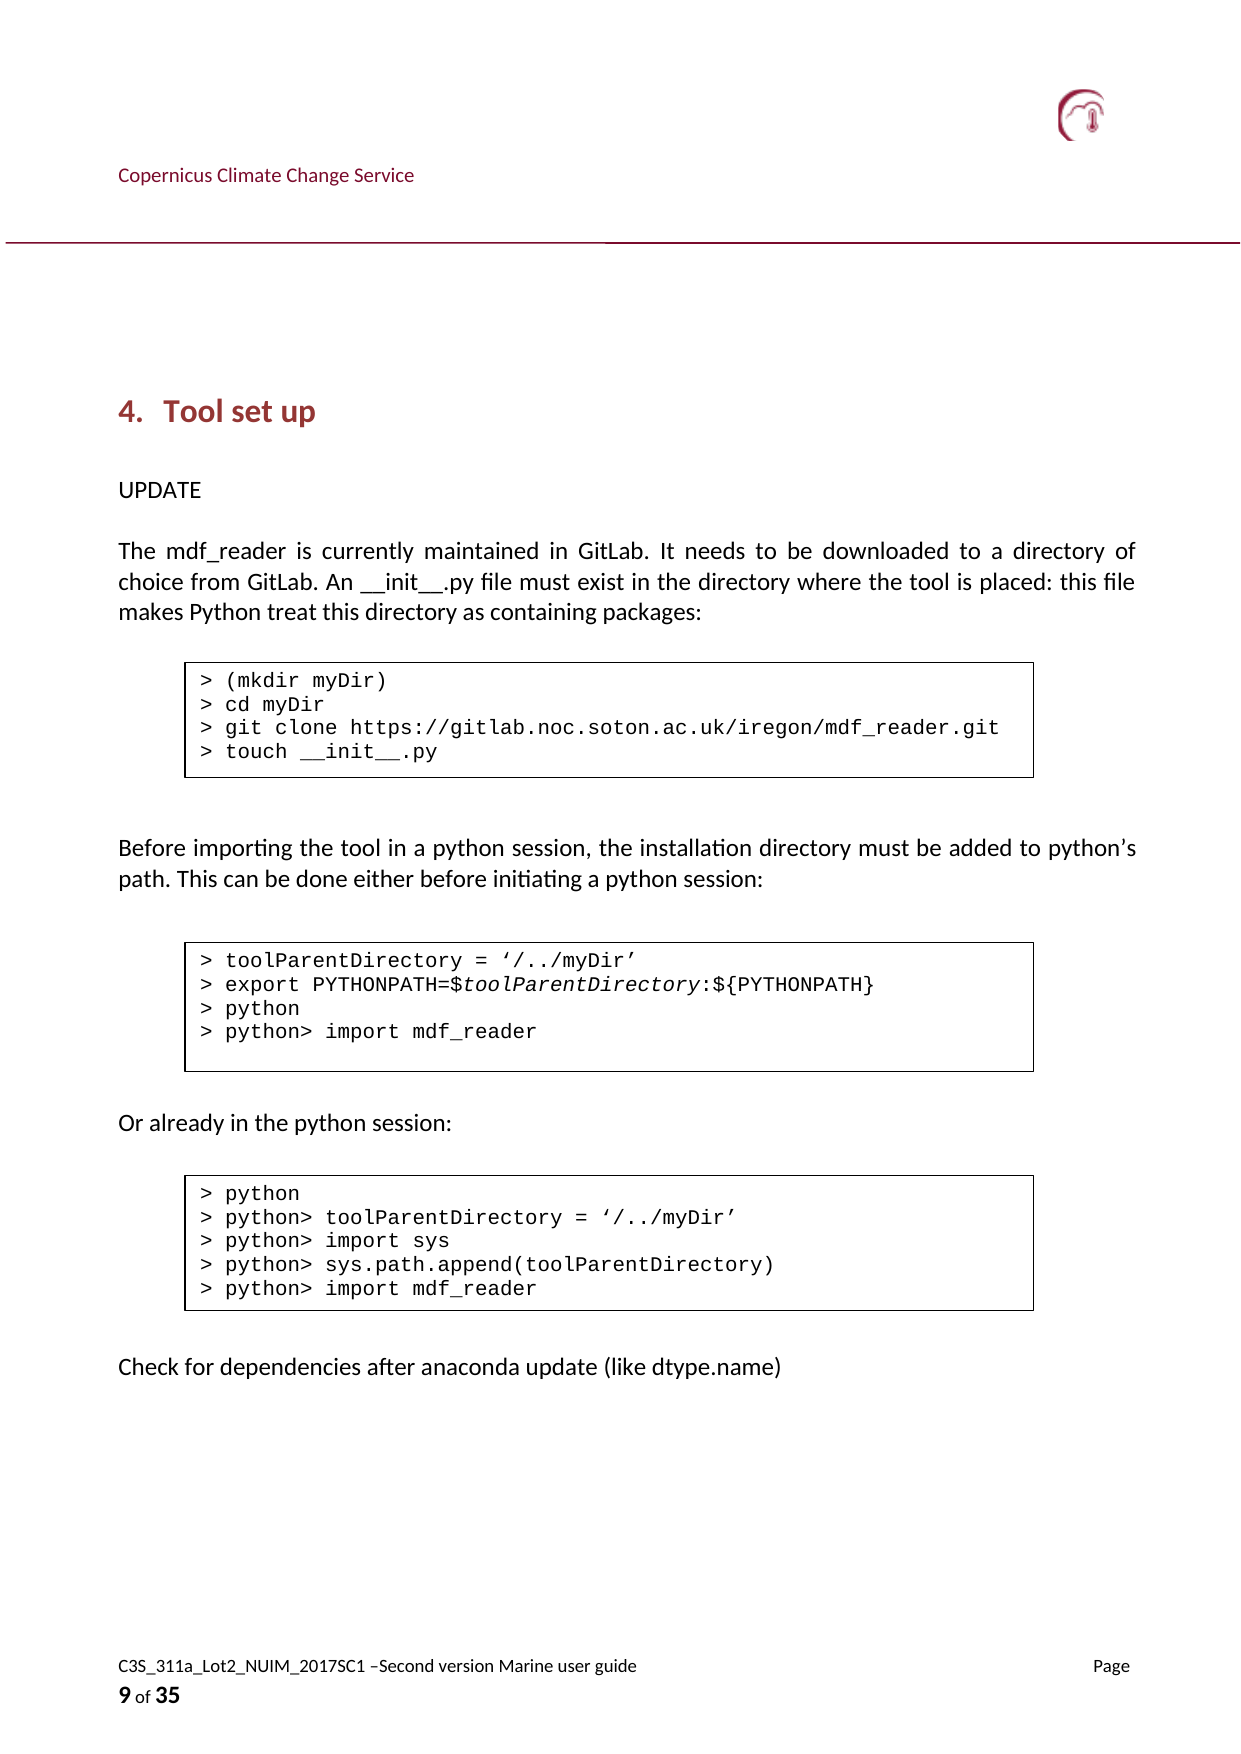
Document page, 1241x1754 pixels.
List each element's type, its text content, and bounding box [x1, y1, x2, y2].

text The mdf_reader is currently maintained in GitLab. It needs to be downloaded to a directory of choice from GitLab. An __init__.py file must exist in the directory where the tool is placed: this file makes Python treat this directory as containing packages: [118, 535, 1138, 627]
text Check for dependencies after anaconda update (like dtype.name) [118, 1351, 1138, 1382]
text Or already in the python session: [118, 1107, 1138, 1138]
subtitle Tool set up [118, 390, 1138, 431]
text Before importing the tool in a python session, the installation directory must be added to python’s path. This can be done either before initiating a python session: [118, 832, 1138, 893]
text UPDATE [118, 474, 1138, 505]
